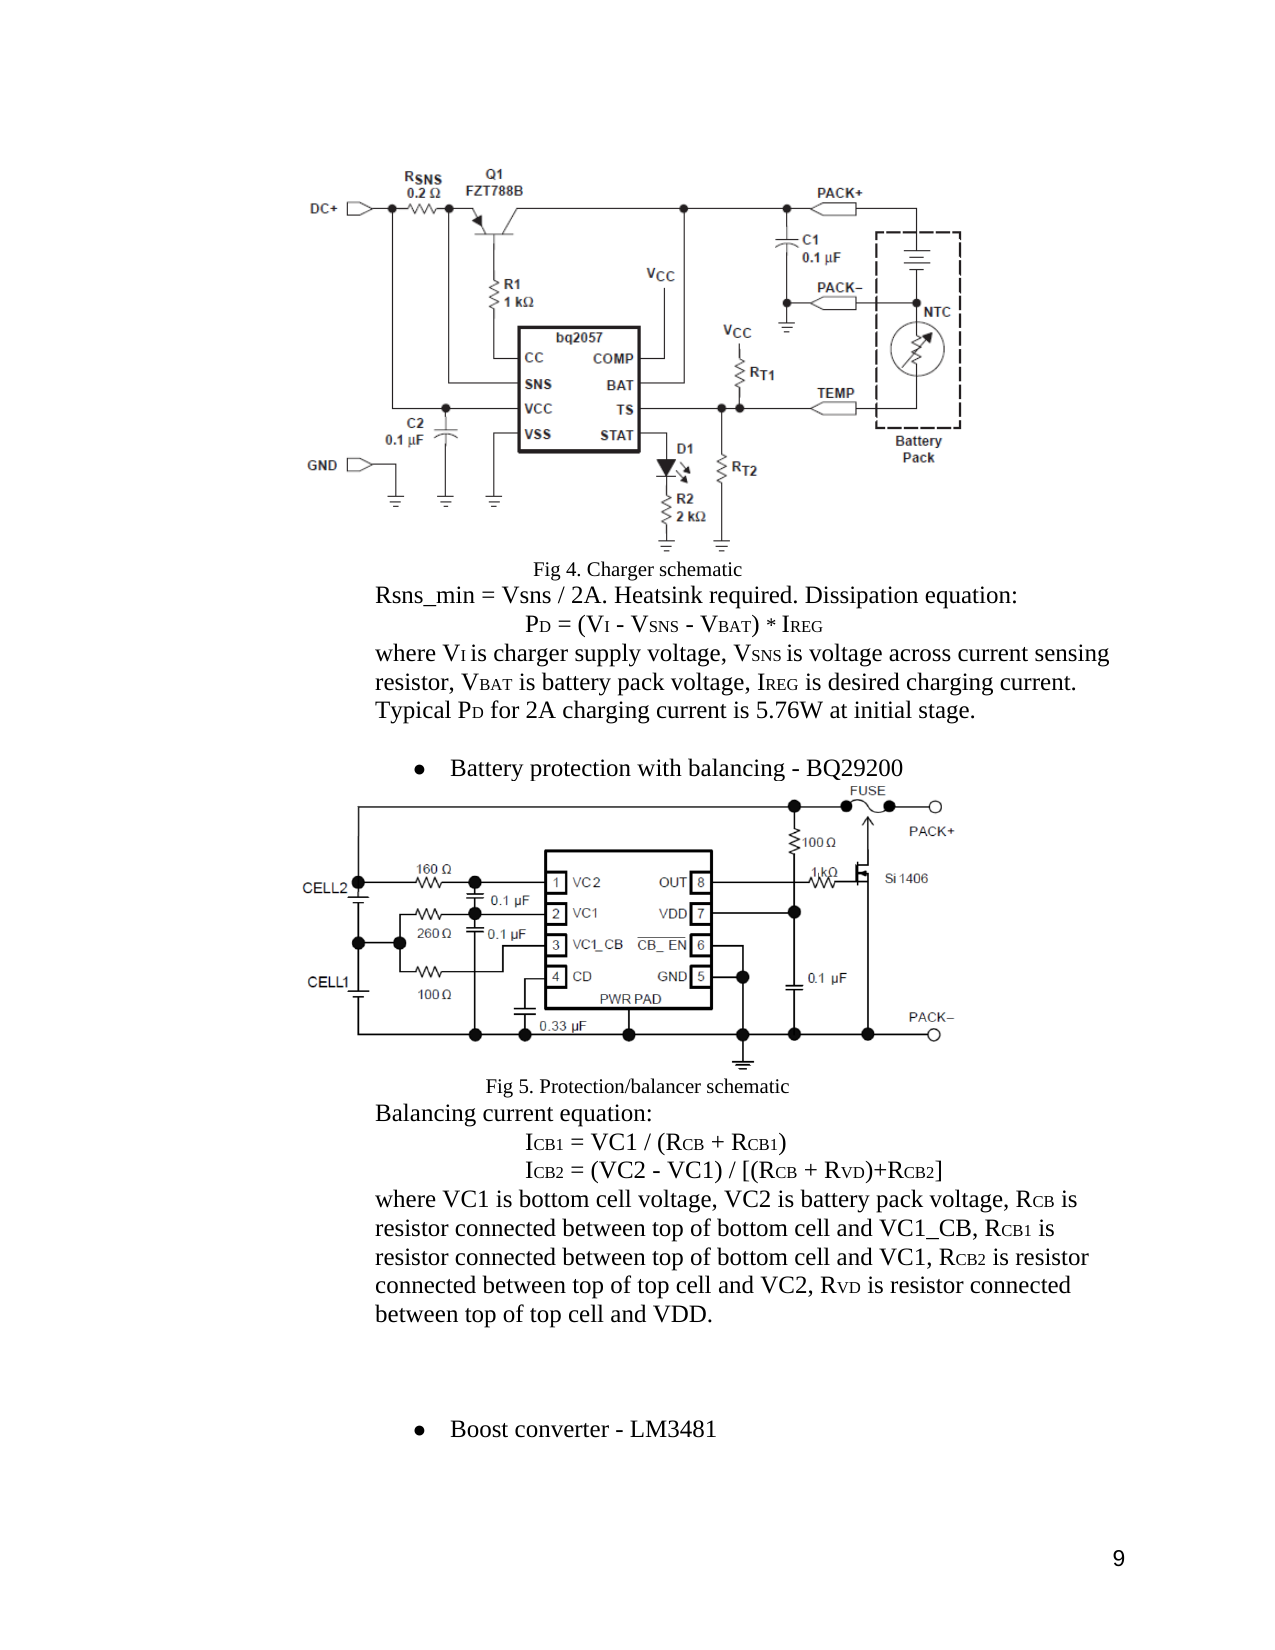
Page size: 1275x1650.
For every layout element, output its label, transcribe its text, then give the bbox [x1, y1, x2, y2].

text Rsns_min = Vsns / 2A. Heatsink required. Dissipation equation: [150, 581, 1125, 609]
list Boost converter - LM3481 [412, 1414, 1125, 1443]
text where VI is charger supply voltage, VSNS is voltage across current sensing resistor, VBAT is battery pack voltage, IREG is desired charging current. Typical PD for 2A charging current is 5.76W at initial stage. [375, 638, 1125, 724]
list Battery protection with balancing - BQ29200 [412, 753, 1125, 782]
text where VC1 is bottom cell voltage, VC2 is battery pack voltage, RCB is resistor connected between top of bottom cell and VC1_CB, RCB1 is resistor connected between top of bottom cell and VC1, RCB2 is resistor connected between top of top cell and VC2, RVD is resistor connected between top of top cell and VDD. [375, 1184, 1125, 1328]
picture [300, 781, 975, 1074]
text ICB2 = (VC2 - VC1) / [(RCB + RVD)+RCB2] [375, 1155, 1125, 1184]
text Fig 4. Charger schematic [150, 556, 1125, 581]
text Fig 5. Protection/balancer schematic [150, 1074, 1125, 1098]
text Balancing current equation: [150, 1098, 1125, 1127]
text ICB1 = VC1 / (RCB + RCB1) [375, 1127, 1125, 1155]
picture [272, 150, 1003, 557]
text PD = (VI - VSNS - VBAT) * IREG [375, 609, 1125, 638]
